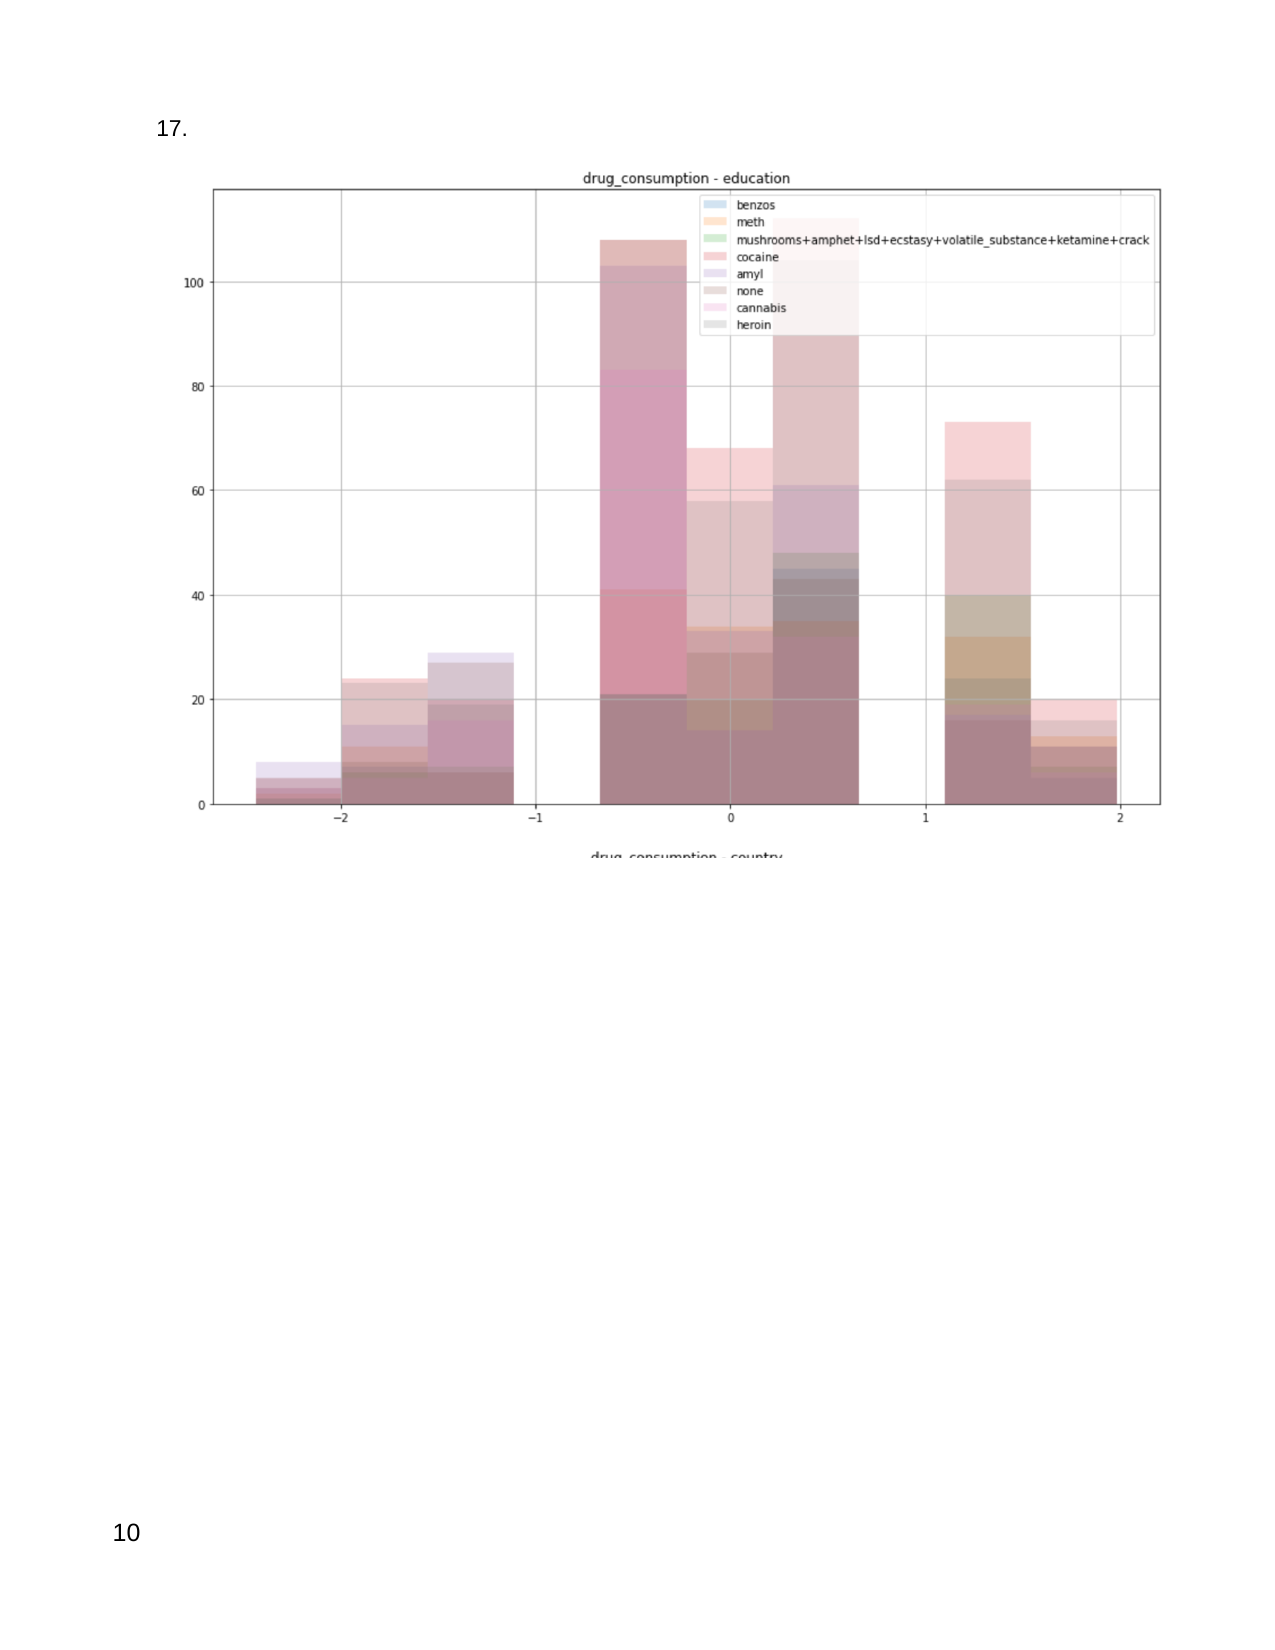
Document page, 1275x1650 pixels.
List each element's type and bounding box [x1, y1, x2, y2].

picture [156, 158, 1207, 858]
